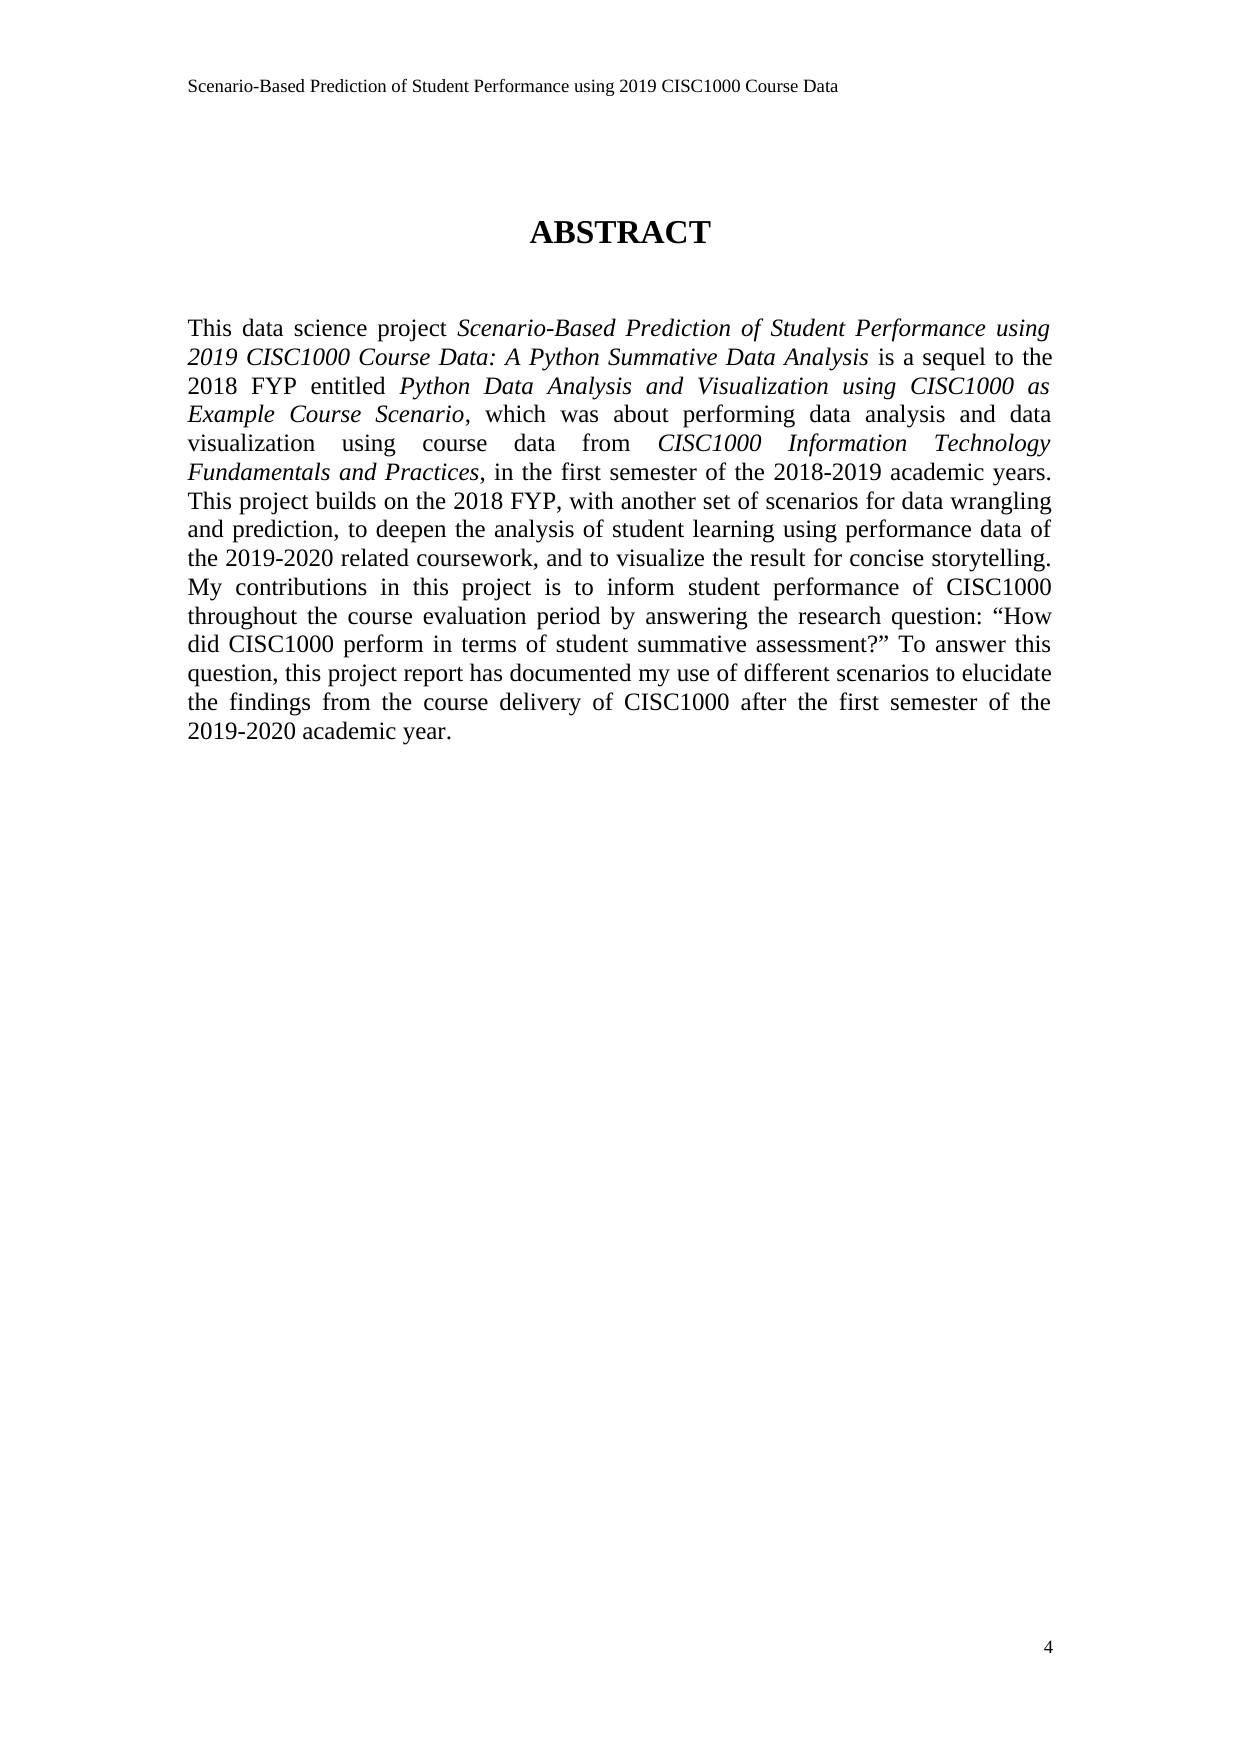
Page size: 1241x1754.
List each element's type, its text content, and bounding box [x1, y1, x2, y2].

subtitle ABSTRACT [187, 212, 1053, 251]
text This data science project Scenario-Based Prediction of Student Performance using 2019 CISC1000 Course Data: A Python Summative Data Analysis is a sequel to the 2018 FYP entitled Python Data Analysis and Visualization using CISC1000 as Example Course Scenario, which was about performing data analysis and data visualization using course data from CISC1000 Information Technology Fundamentals and Practices, in the first semester of the 2018-2019 academic years. This project builds on the 2018 FYP, with another set of scenarios for data wrangling and prediction, to deepen the analysis of student learning using performance data of the 2019-2020 related coursework, and to visualize the result for concise storytelling. My contributions in this project is to inform student performance of CISC1000 throughout the course evaluation period by answering the research question: “How did CISC1000 perform in terms of student summative assessment?” To answer this question, this project report has documented my use of different scenarios to elucidate the findings from the course delivery of CISC1000 after the first semester of the 2019-2020 academic year. [187, 313, 1053, 744]
